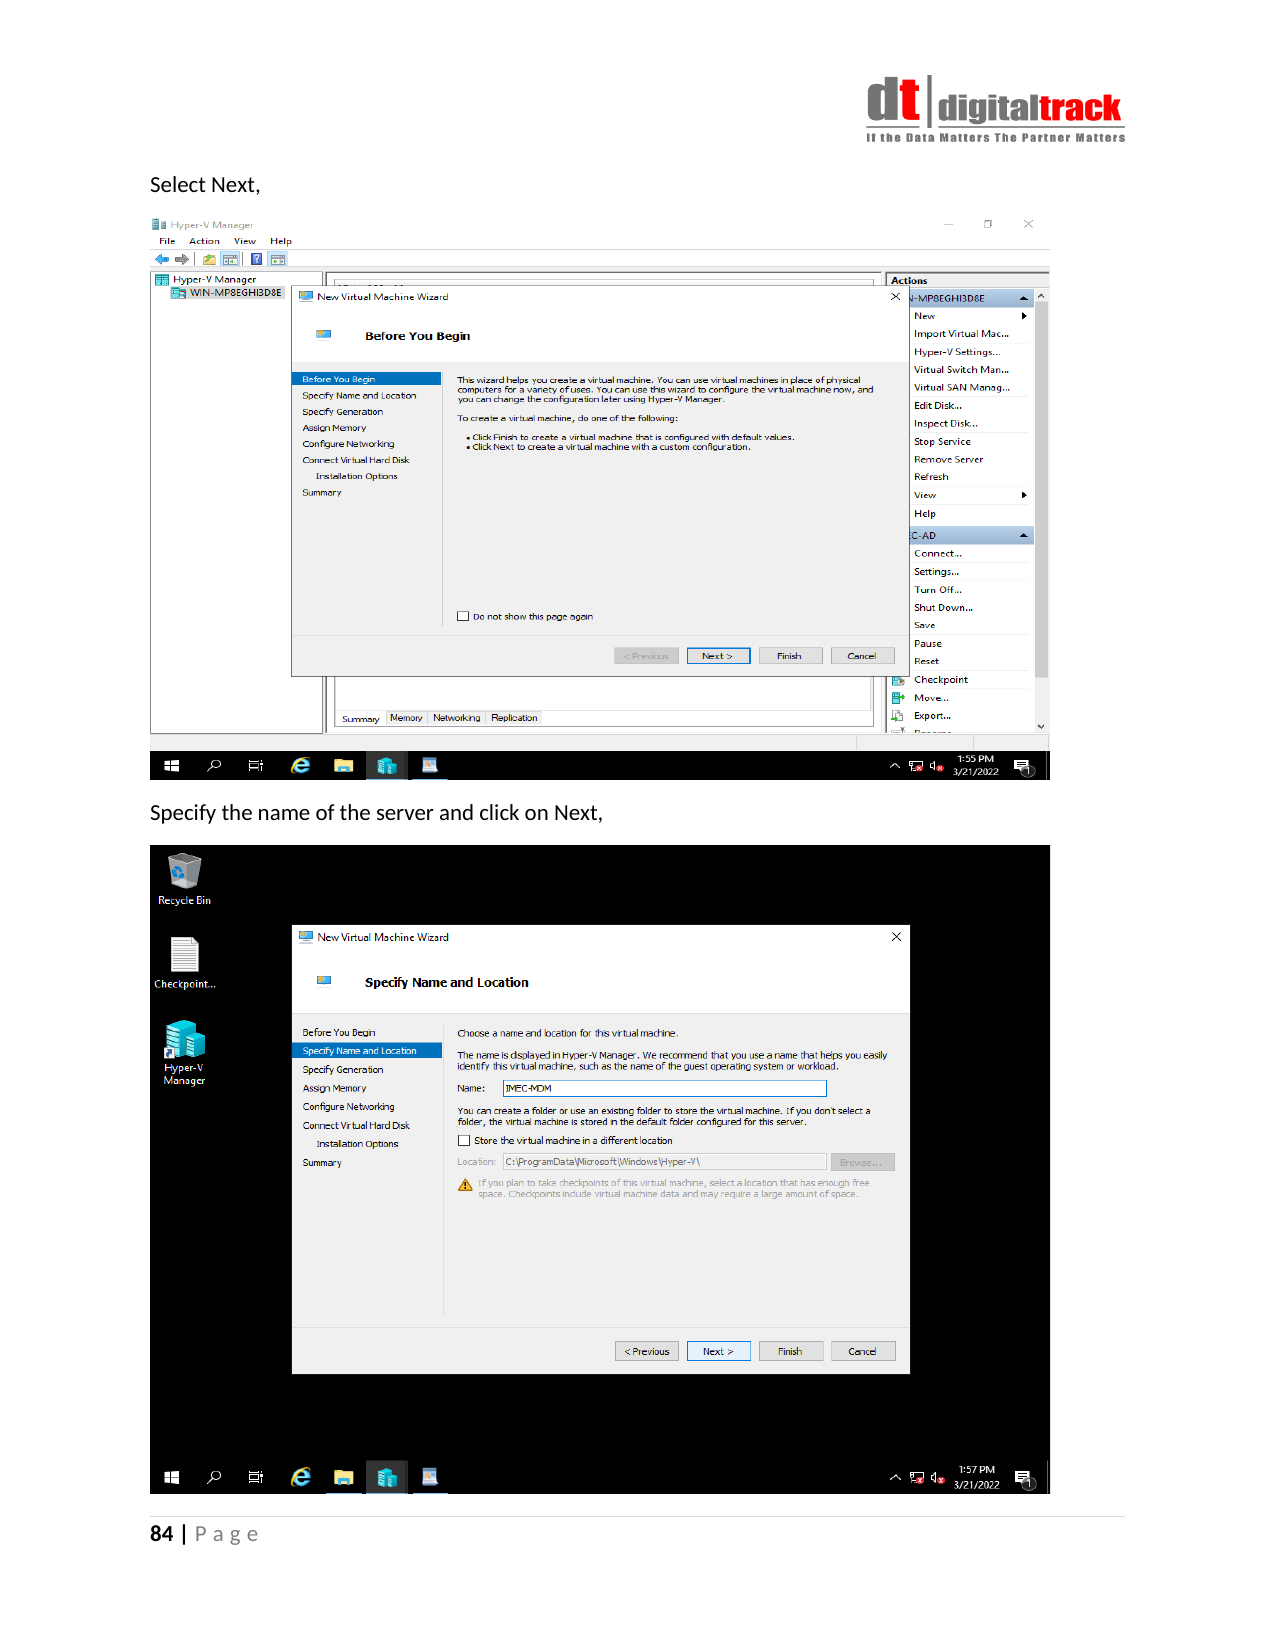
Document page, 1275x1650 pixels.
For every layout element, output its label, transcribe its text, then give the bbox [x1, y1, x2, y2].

text Specify the name of the server and click on Next, [150, 798, 1125, 826]
text Select Next, [150, 170, 1125, 198]
picture [150, 845, 1050, 1494]
picture [150, 216, 1050, 780]
picture [866, 75, 1125, 142]
